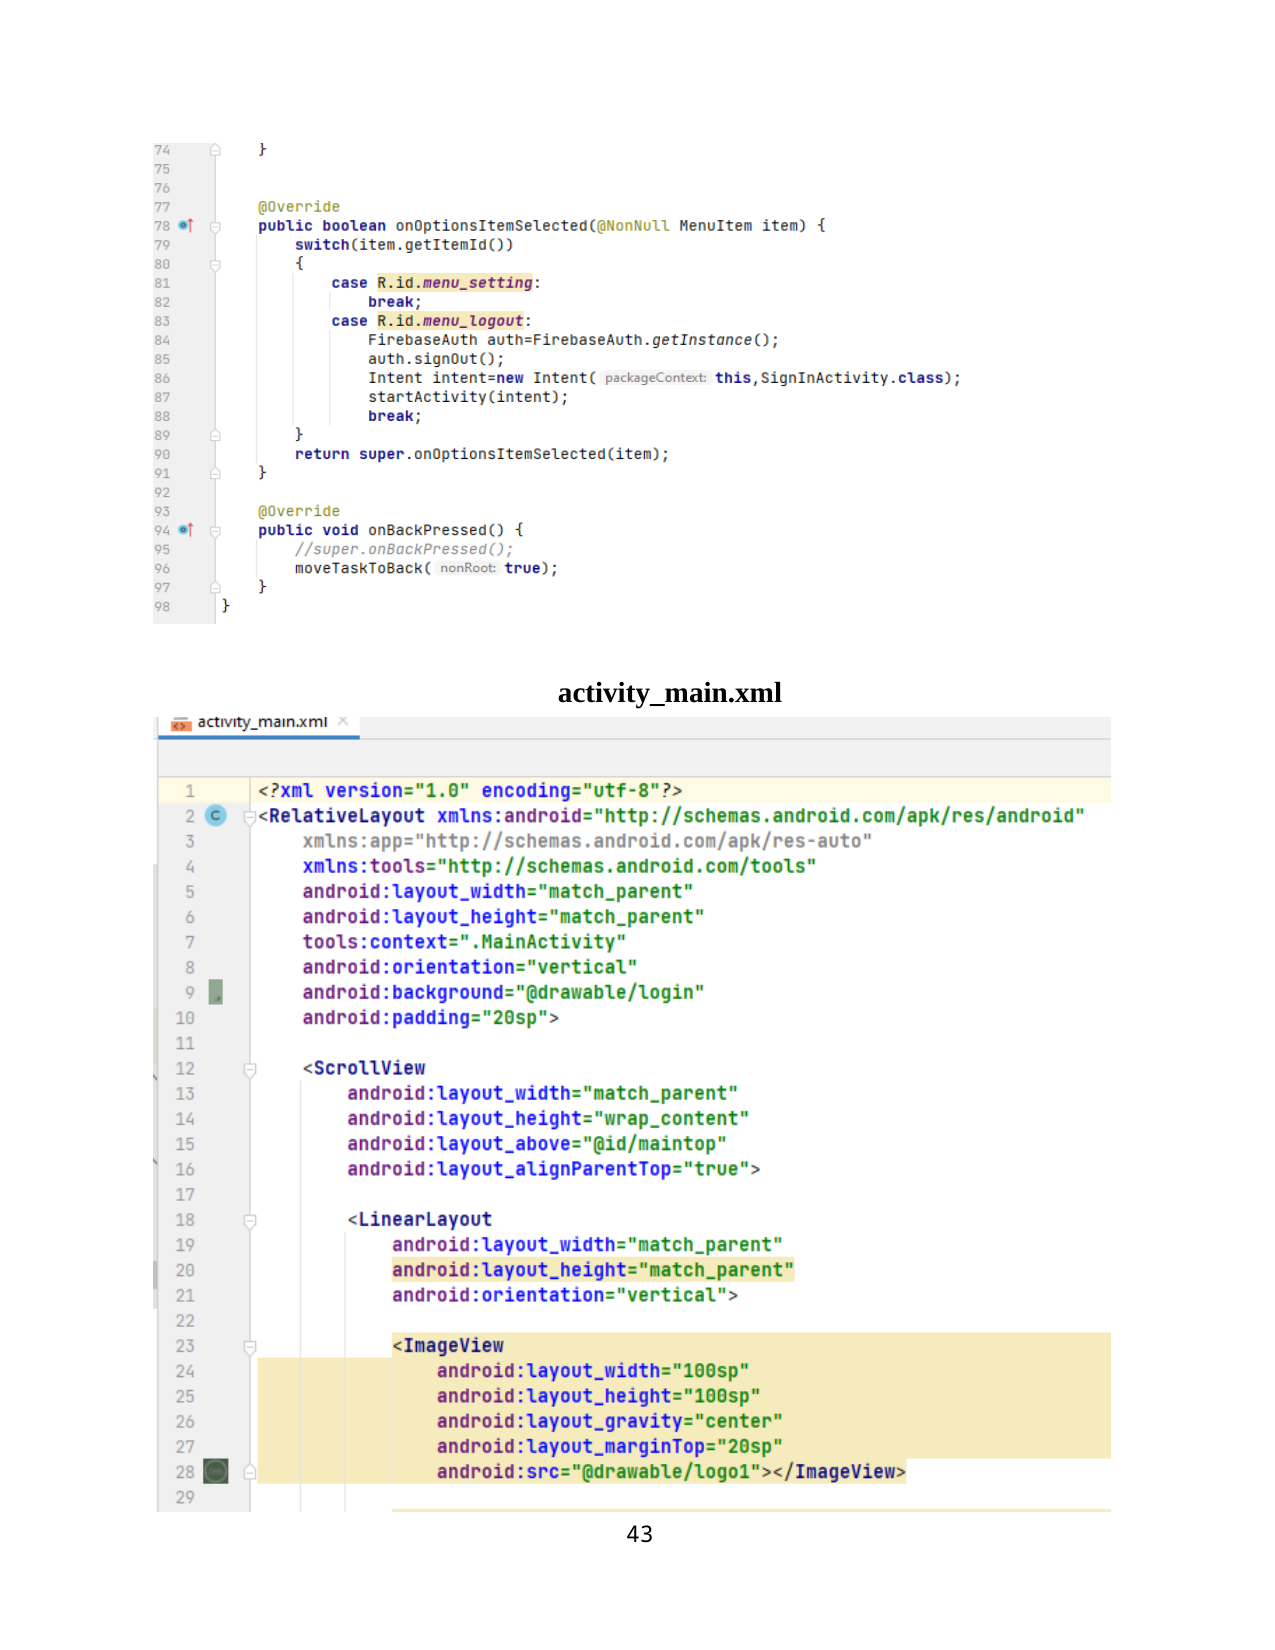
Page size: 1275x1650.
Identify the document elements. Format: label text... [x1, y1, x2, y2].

subtitle activity_main.xml [153, 675, 1187, 708]
picture [153, 717, 1111, 1512]
picture [153, 143, 984, 624]
